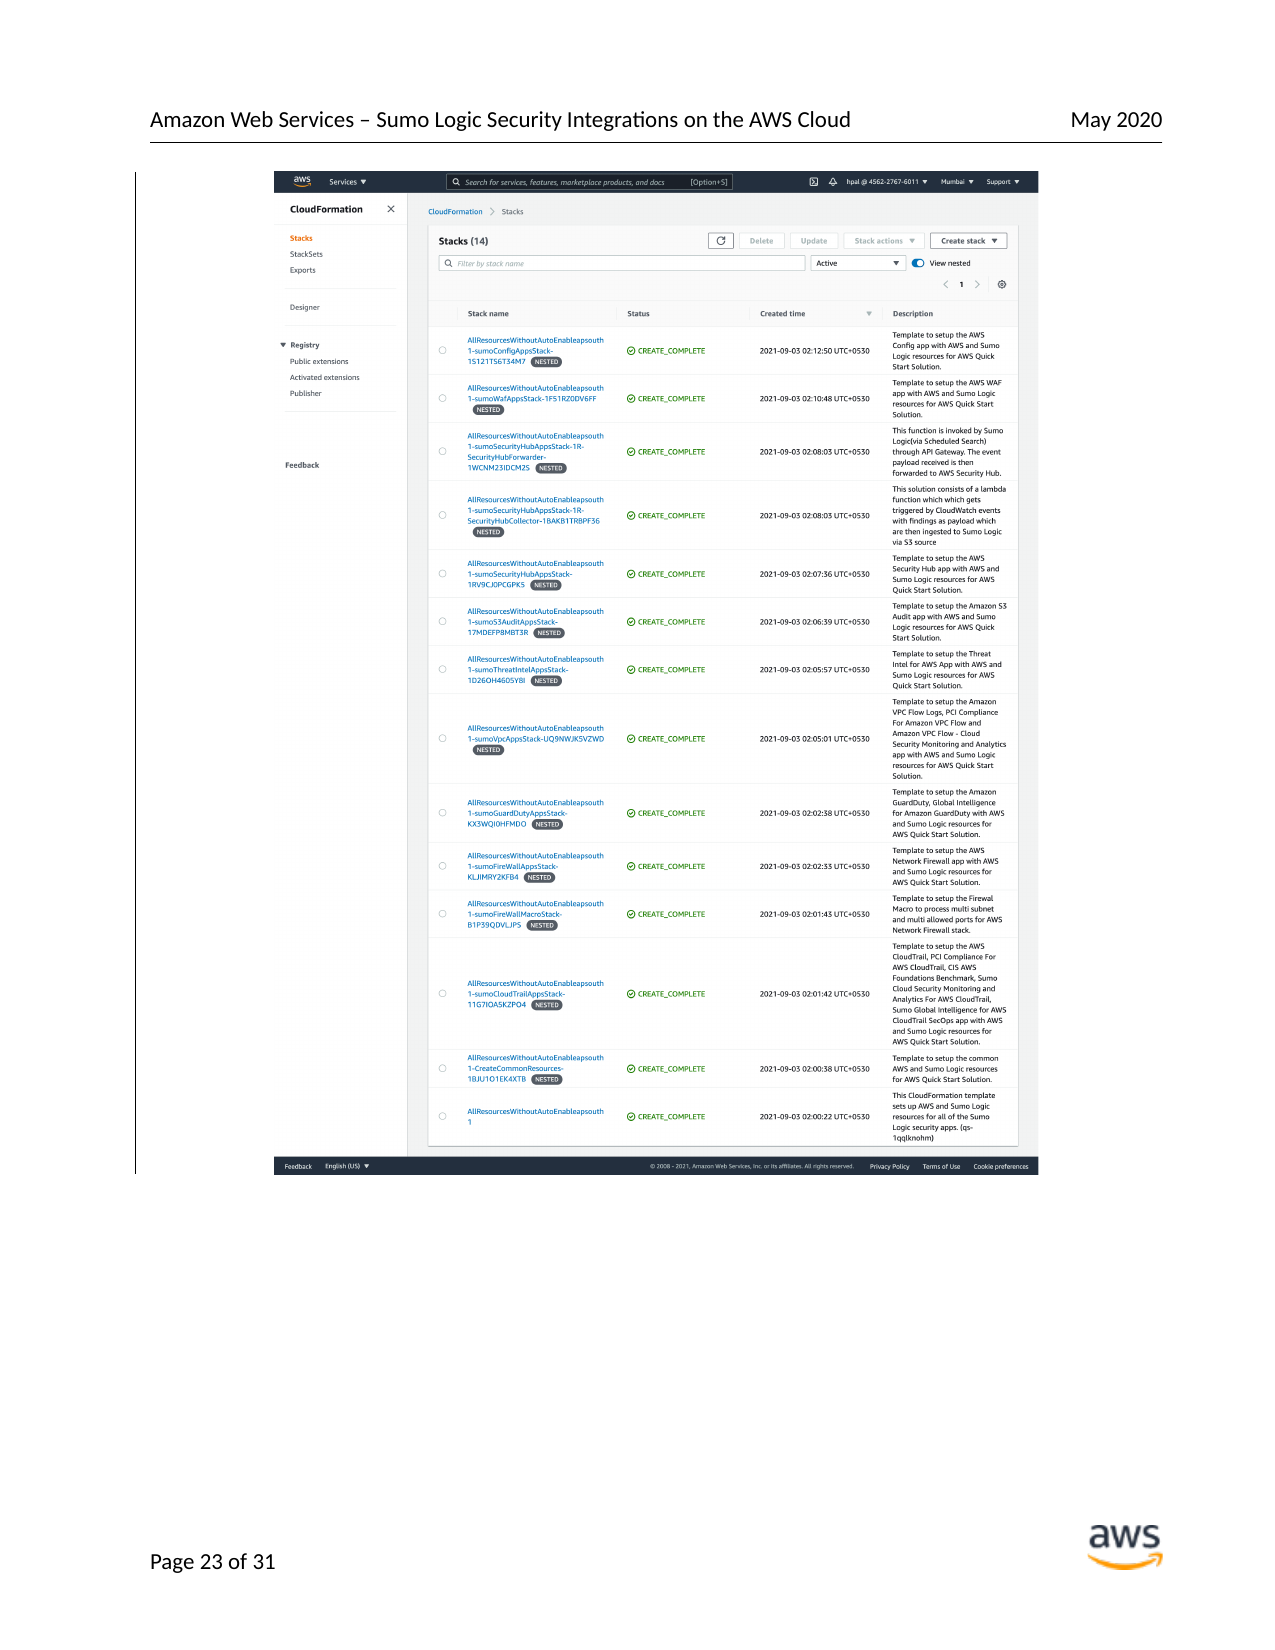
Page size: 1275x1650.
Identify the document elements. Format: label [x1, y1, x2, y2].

picture [1087, 1525, 1163, 1570]
picture [274, 171, 1039, 1175]
